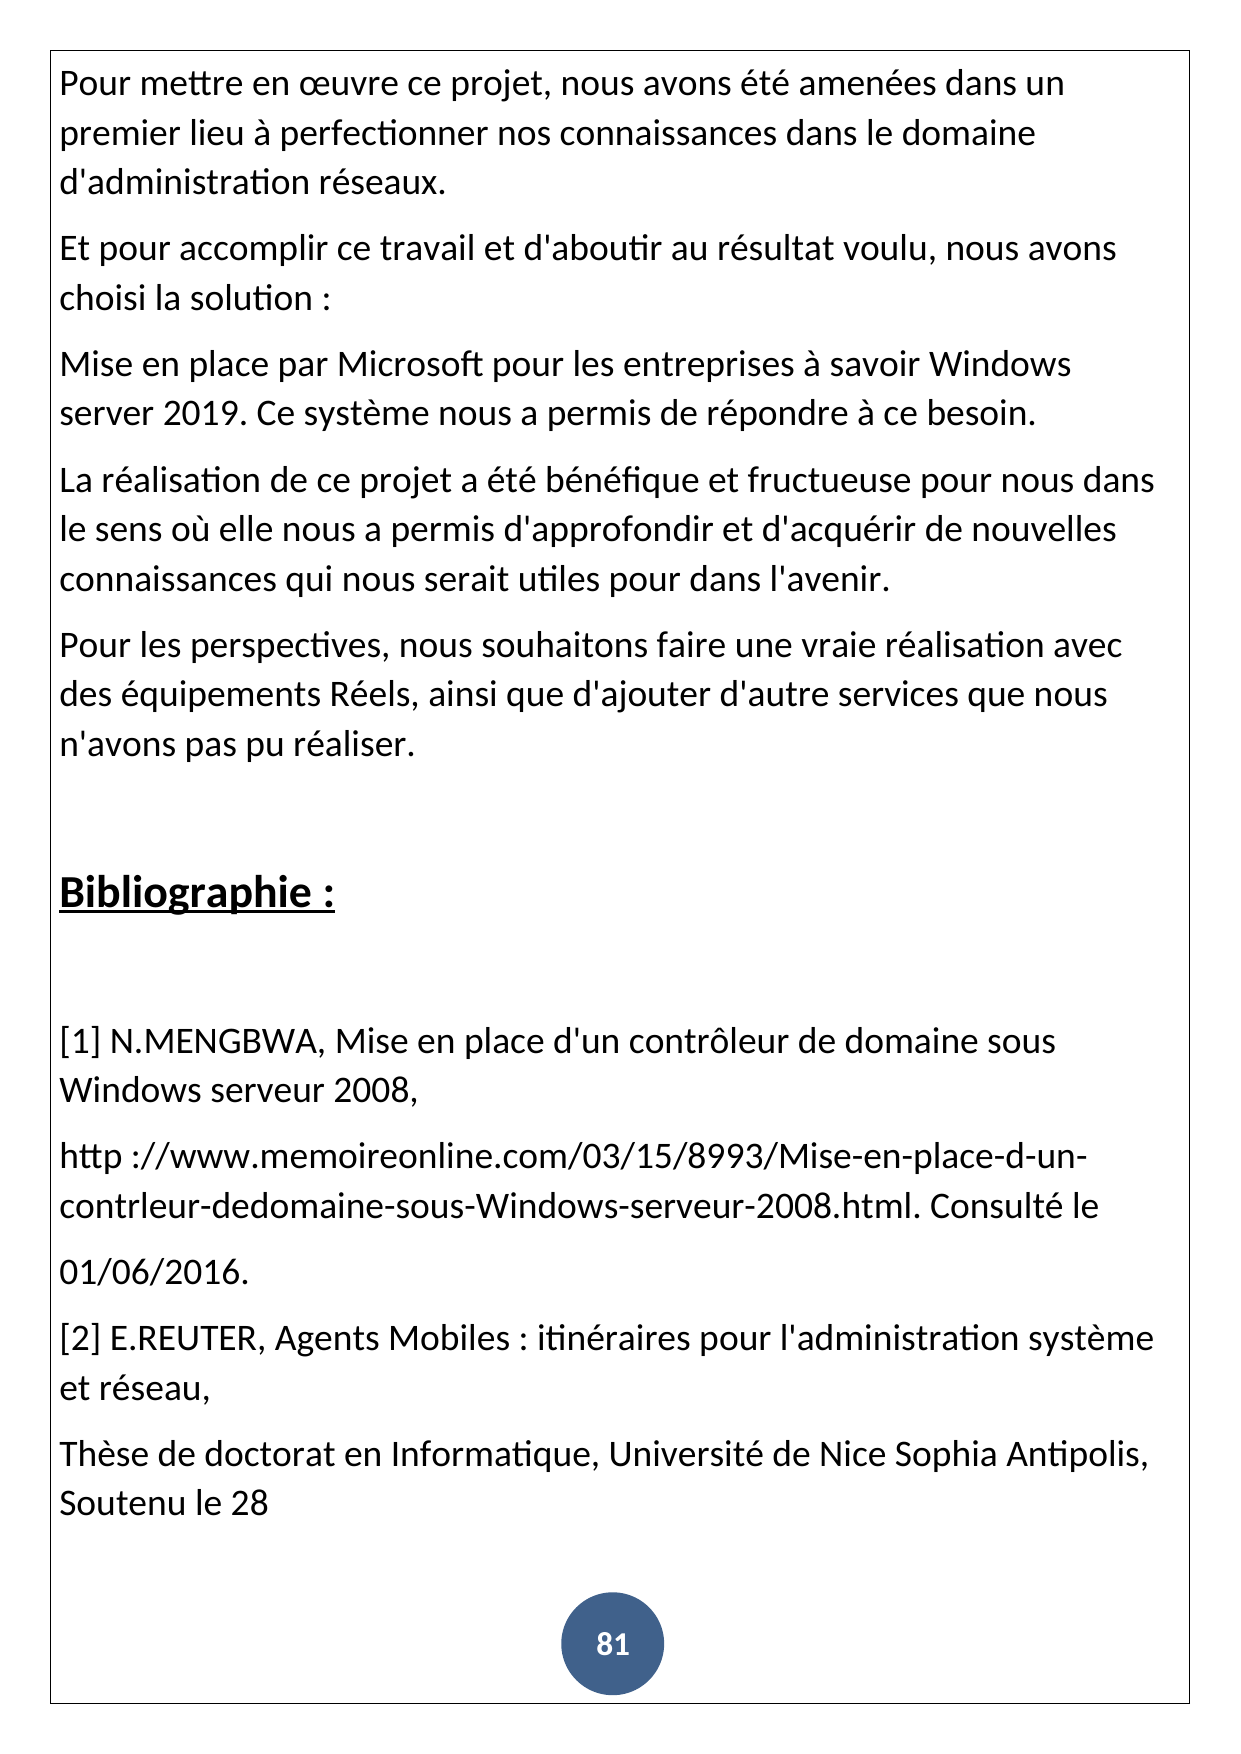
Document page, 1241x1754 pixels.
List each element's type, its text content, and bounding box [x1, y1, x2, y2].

text Bibliographie : [59, 863, 1167, 919]
text Et pour accomplir ce travail et d'aboutir au résultat voulu, nous avons choisi la solution : [59, 224, 1167, 319]
text 01/06/2016. [59, 1248, 1167, 1294]
text Pour les perspectives, nous souhaitons faire une vraie réalisation avec des équipements Réels, ainsi que d'ajouter d'autre services que nous n'avons pas pu réaliser. [59, 621, 1167, 765]
text La réalisation de ce projet a été bénéfique et fructueuse pour nous dans le sens où elle nous a permis d'approfondir et d'acquérir de nouvelles connaissances qui nous serait utiles pour dans l'avenir. [59, 456, 1167, 600]
text Thèse de doctorat en Informatique, Université de Nice Sophia Antipolis, Soutenu le 28 [59, 1430, 1167, 1525]
text http ://www.memoireonline.com/03/15/8993/Mise-en-place-d-un-contrleur-dedomaine-sous-Windows-serveur-2008.html. Consulté le [59, 1132, 1167, 1228]
text [2] E.REUTER, Agents Mobiles : itinéraires pour l'administration système et réseau, [59, 1314, 1167, 1409]
text [1] N.MENGBWA, Mise en place d'un contrôleur de domaine sous Windows serveur 2008, [59, 1017, 1167, 1112]
text Mise en place par Microsoft pour les entreprises à savoir Windows server 2019. Ce système nous a permis de répondre à ce besoin. [59, 340, 1167, 435]
text Pour mettre en œuvre ce projet, nous avons été amenées dans un premier lieu à perfectionner nos connaissances dans le domaine d'administration réseaux. [59, 59, 1167, 204]
